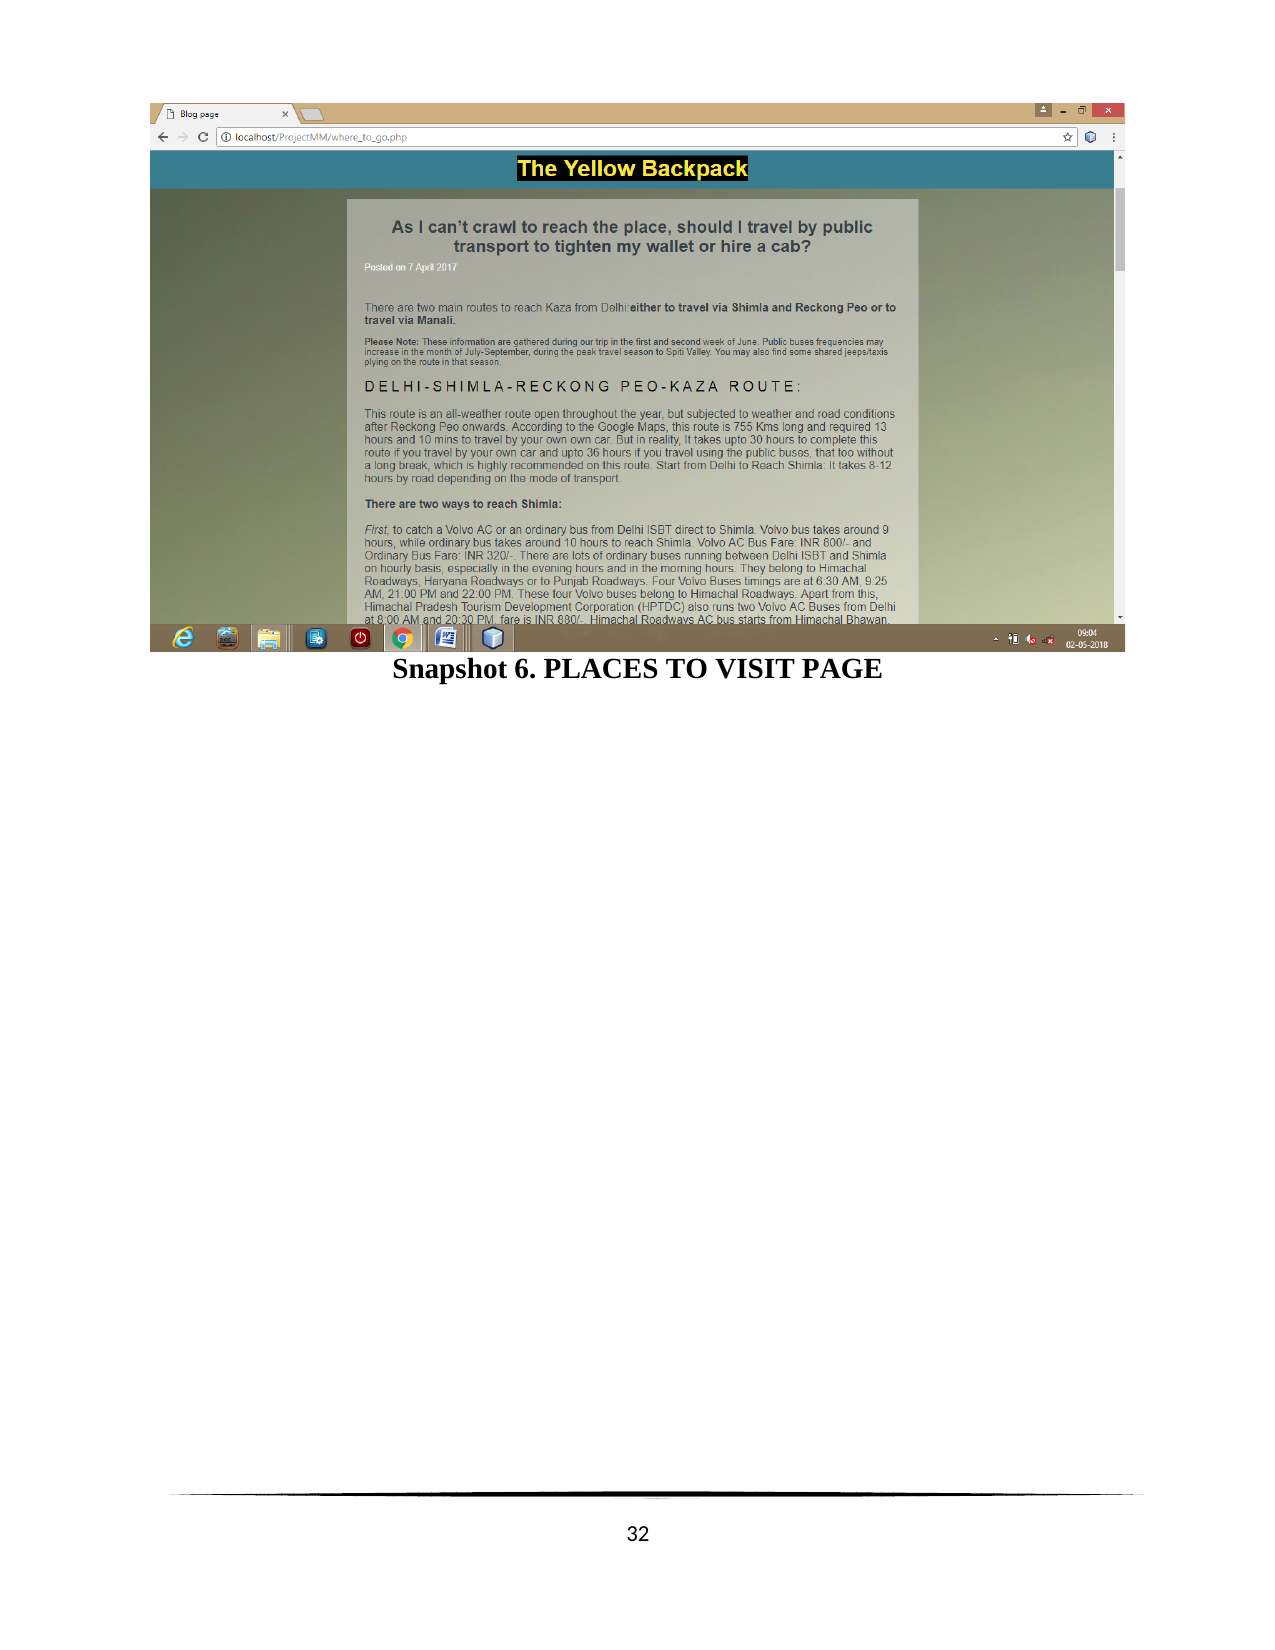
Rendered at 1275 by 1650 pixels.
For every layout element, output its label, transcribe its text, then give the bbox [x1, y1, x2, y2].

picture [168, 1490, 1144, 1499]
picture [150, 103, 1125, 652]
text Snapshot 6. PLACES TO VISIT PAGE [150, 652, 1125, 685]
